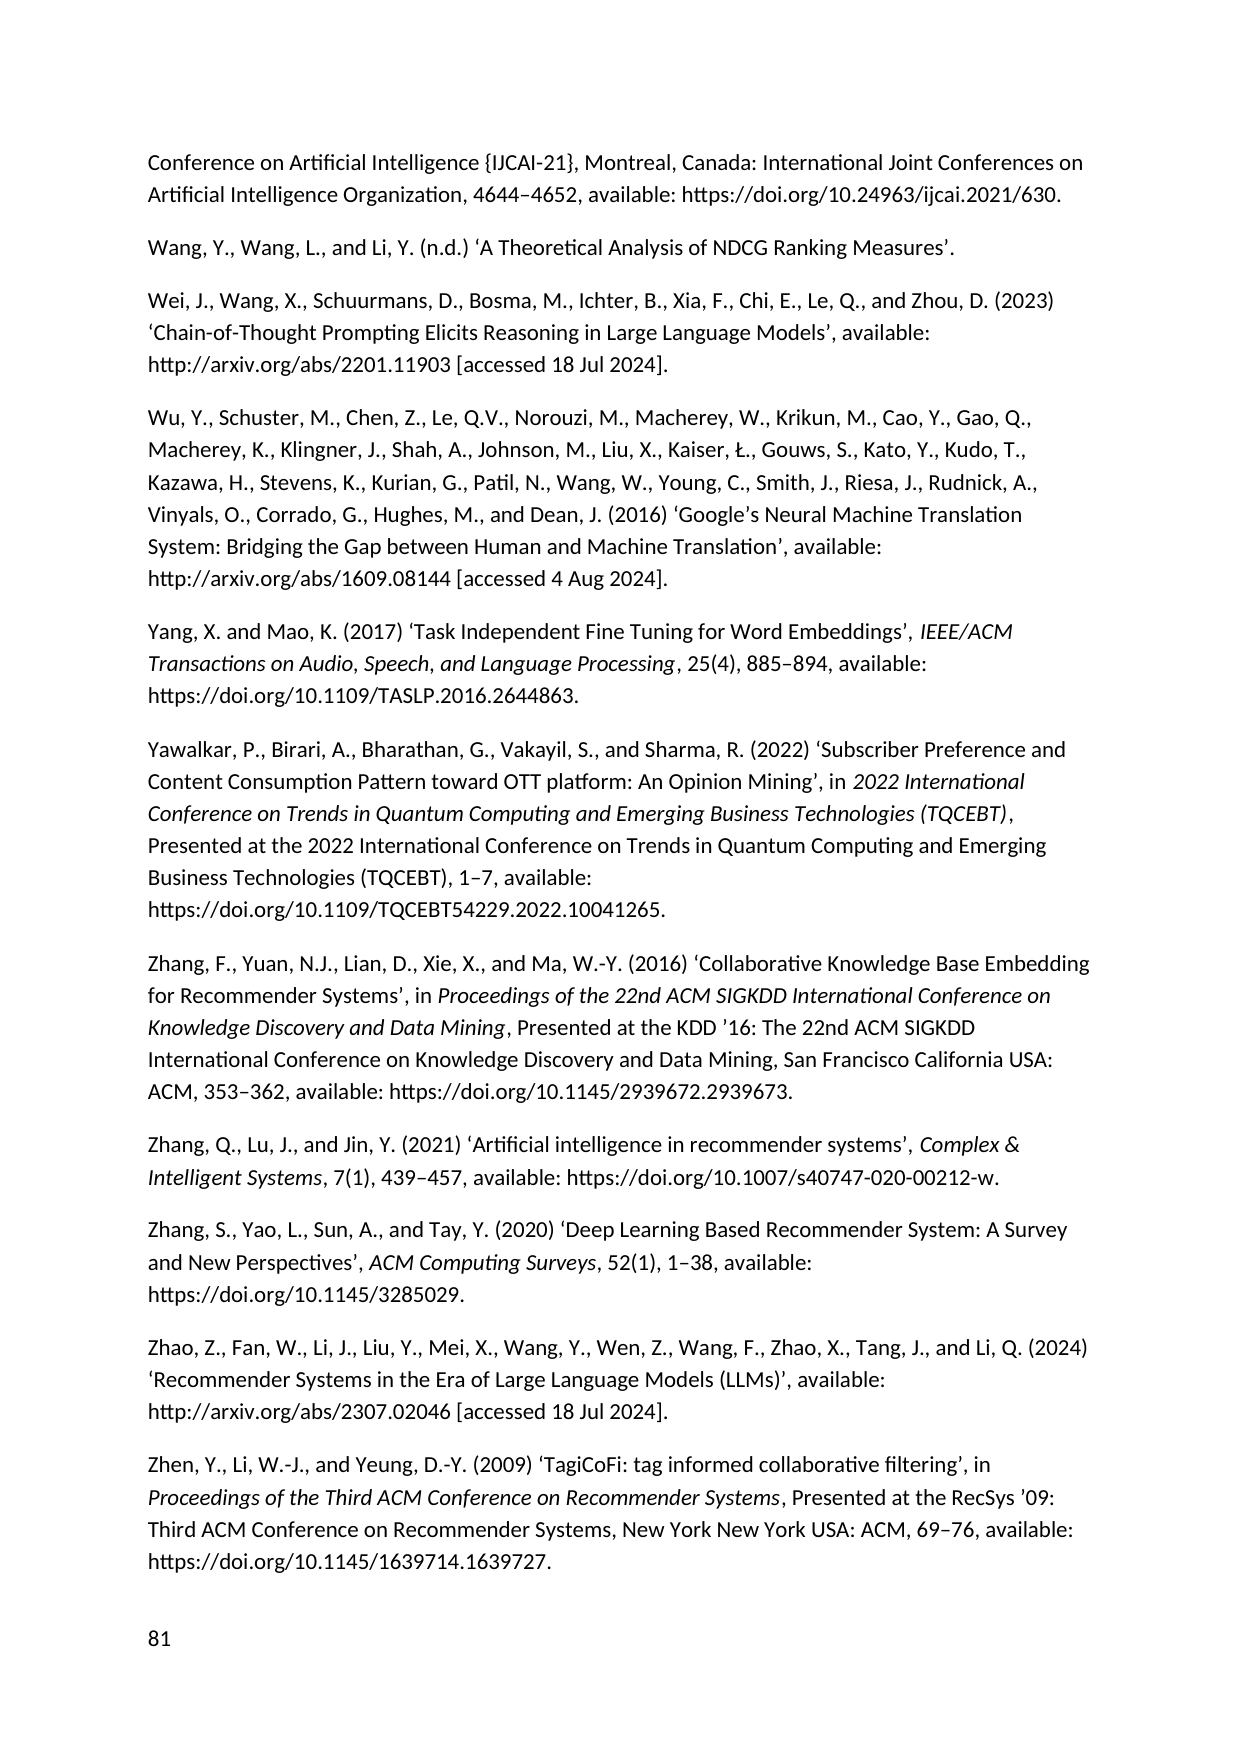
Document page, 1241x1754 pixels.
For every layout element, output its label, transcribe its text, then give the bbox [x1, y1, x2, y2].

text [148, 148, 1092, 208]
text Wu, Y., Schuster, M., Chen, Z., Le, Q.V., Norouzi, M., Macherey, W., Krikun, M., Cao, Y., Gao, Q., Macherey, K., Klingner, J., Shah, A., Johnson, M., Liu, X., Kaiser, Ł., Gouws, S., Kato, Y., Kudo, T., Kazawa, H., Stevens, K., Kurian, G., Patil, N., Wang, W., Young, C., Smith, J., Riesa, J., Rudnick, A., Vinyals, O., Corrado, G., Hughes, M., and Dean, J. (2016) ‘Google’s Neural Machine Translation System: Bridging the Gap between Human and Machine Translation’, available: http://arxiv.org/abs/1609.08144 [accessed 4 Aug 2024]. [148, 403, 1092, 592]
text Zhao, Z., Fan, W., Li, J., Liu, Y., Mei, X., Wang, Y., Wen, Z., Wang, F., Zhao, X., Tang, J., and Li, Q. (2024) ‘Recommender Systems in the Era of Large Language Models (LLMs)’, available: http://arxiv.org/abs/2307.02046 [accessed 18 Jul 2024]. [148, 1333, 1092, 1425]
text Zhen, Y., Li, W.-J., and Yeung, D.-Y. (2009) ‘TagiCoFi: tag informed collaborative filtering’, in Proceedings of the Third ACM Conference on Recommender Systems, Presented at the RecSys ’09: Third ACM Conference on Recommender Systems, New York New York USA: ACM, 69–76, available: https://doi.org/10.1145/1639714.1639727. [148, 1450, 1092, 1575]
text Zhang, F., Yuan, N.J., Lian, D., Xie, X., and Ma, W.-Y. (2016) ‘Collaborative Knowledge Base Embedding for Recommender Systems’, in Proceedings of the 22nd ACM SIGKDD International Conference on Knowledge Discovery and Data Mining, Presented at the KDD ’16: The 22nd ACM SIGKDD International Conference on Knowledge Discovery and Data Mining, San Francisco California USA: ACM, 353–362, available: https://doi.org/10.1145/2939672.2939673. [148, 949, 1092, 1105]
text Zhang, S., Yao, L., Sun, A., and Tay, Y. (2020) ‘Deep Learning Based Recommender System: A Survey and New Perspectives’, ACM Computing Surveys, 52(1), 1–38, available: https://doi.org/10.1145/3285029. [148, 1216, 1092, 1308]
text Yawalkar, P., Birari, A., Bharathan, G., Vakayil, S., and Sharma, R. (2022) ‘Subscriber Preference and Content Consumption Pattern toward OTT platform: An Opinion Mining’, in 2022 International Conference on Trends in Quantum Computing and Emerging Business Technologies (TQCEBT), Presented at the 2022 International Conference on Trends in Quantum Computing and Emerging Business Technologies (TQCEBT), 1–7, available: https://doi.org/10.1109/TQCEBT54229.2022.10041265. [148, 735, 1092, 924]
text Wang, Y., Wang, L., and Li, Y. (n.d.) ‘A Theoretical Analysis of NDCG Ranking Measures’. [148, 233, 1092, 261]
text Yang, X. and Mao, K. (2017) ‘Task Independent Fine Tuning for Word Embeddings’, IEEE/ACM Transactions on Audio, Speech, and Language Processing, 25(4), 885–894, available: https://doi.org/10.1109/TASLP.2016.2644863. [148, 617, 1092, 710]
text Zhang, Q., Lu, J., and Jin, Y. (2021) ‘Artificial intelligence in recommender systems’, Complex & Intelligent Systems, 7(1), 439–457, available: https://doi.org/10.1007/s40747-020-00212-w. [148, 1130, 1092, 1191]
text Wei, J., Wang, X., Schuurmans, D., Bosma, M., Ichter, B., Xia, F., Chi, E., Le, Q., and Zhou, D. (2023) ‘Chain-of-Thought Prompting Elicits Reasoning in Large Language Models’, available: http://arxiv.org/abs/2201.11903 [accessed 18 Jul 2024]. [148, 286, 1092, 378]
